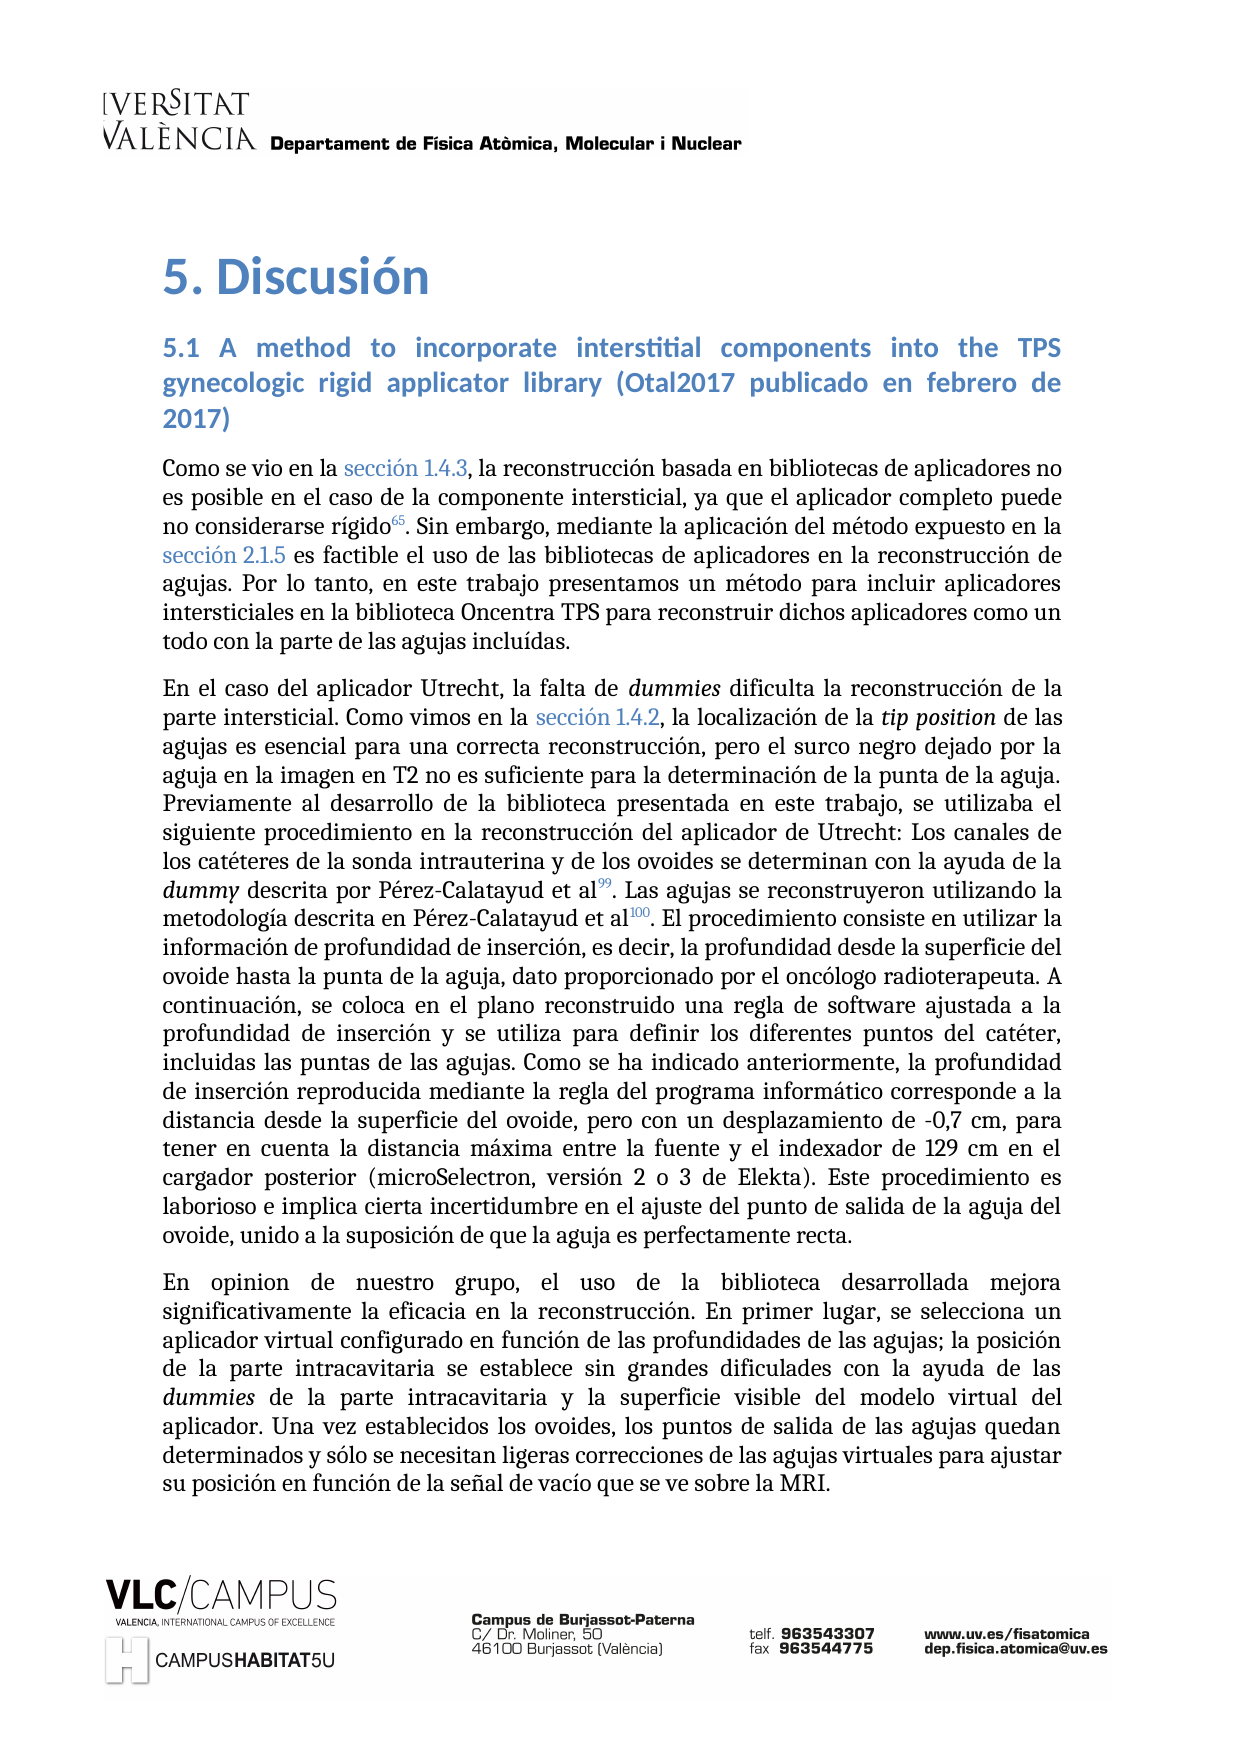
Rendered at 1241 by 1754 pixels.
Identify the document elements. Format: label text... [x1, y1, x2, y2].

subtitle 5. Discusión [162, 242, 1063, 308]
subtitle 5.1 A method to incorporate interstitial components into the TPS gynecologic rigid applicator library (Otal2017 publicado en febrero de 2017) [162, 329, 1063, 436]
picture [103, 87, 748, 156]
text Como se vio en la sección 1.4.3, la reconstrucción basada en bibliotecas de aplicadores no es posible en el caso de la componente intersticial, ya que el aplicador completo puede no considerarse rígido65. Sin embargo, mediante la aplicación del método expuesto en la sección 2.1.5 es factible el uso de las bibliotecas de aplicadores en la reconstrucción de agujas. Por lo tanto, en este trabajo presentamos un método para incluir aplicadores intersticiales en la biblioteca Oncentra TPS para reconstruir dichos aplicadores como un todo con la parte de las agujas incluídas. [162, 454, 1063, 656]
text En el caso del aplicador Utrecht, la falta de dummies dificulta la reconstrucción de la parte intersticial. Como vimos en la sección 1.4.2, la localización de la tip position de las agujas es esencial para una correcta reconstrucción, pero el surco negro dejado por la aguja en la imagen en T2 no es suficiente para la determinación de la punta de la aguja. Previamente al desarrollo de la biblioteca presentada en este trabajo, se utilizaba el siguiente procedimiento en la reconstrucción del aplicador de Utrecht: Los canales de los catéteres de la sonda intrauterina y de los ovoides se determinan con la ayuda de la dummy descrita por Pérez-Calatayud et al99.Las agujas se reconstruyeron utilizando la metodología descrita en Pérez-Calatayud et al100. El procedimiento consiste en utilizar la información de profundidad de inserción, es decir, la profundidad desde la superficie del ovoide hasta la punta de la aguja, dato proporcionado por el oncólogo radioterapeuta. A continuación, se coloca en el plano reconstruido una regla de software ajustada a la profundidad de inserción y se utiliza para definir los diferentes puntos del catéter, incluidas las puntas de las agujas. Como se ha indicado anteriormente, la profundidad de inserción reproducida mediante la regla del programa informático corresponde a la distancia desde la superficie del ovoide, pero con un desplazamiento de -0,7 cm, para tener en cuenta la distancia máxima entre la fuente y el indexador de 129 cm en el cargador posterior (microSelectron, versión 2 o 3 de Elekta). Este procedimiento es laborioso e implica cierta incertidumbre en el ajuste del punto de salida de la aguja del ovoide, unido a la suposición de que la aguja es perfectamente recta. [162, 674, 1063, 1249]
picture [103, 1575, 1113, 1701]
text En opinion de nuestro grupo, el uso de la biblioteca desarrollada mejora significativamente la eficacia en la reconstrucción. En primer lugar, se selecciona un aplicador virtual configurado en función de las profundidades de las agujas; la posición de la parte intracavitaria se establece sin grandes dificulades con la ayuda de las dummies de la parte intracavitaria y la superficie visible del modelo virtual del aplicador. Una vez establecidos los ovoides, los puntos de salida de las agujas quedan determinados y sólo se necesitan ligeras correcciones de las agujas virtuales para ajustar su posición en función de la señal de vacío que se ve sobre la MRI. [162, 1268, 1063, 1498]
